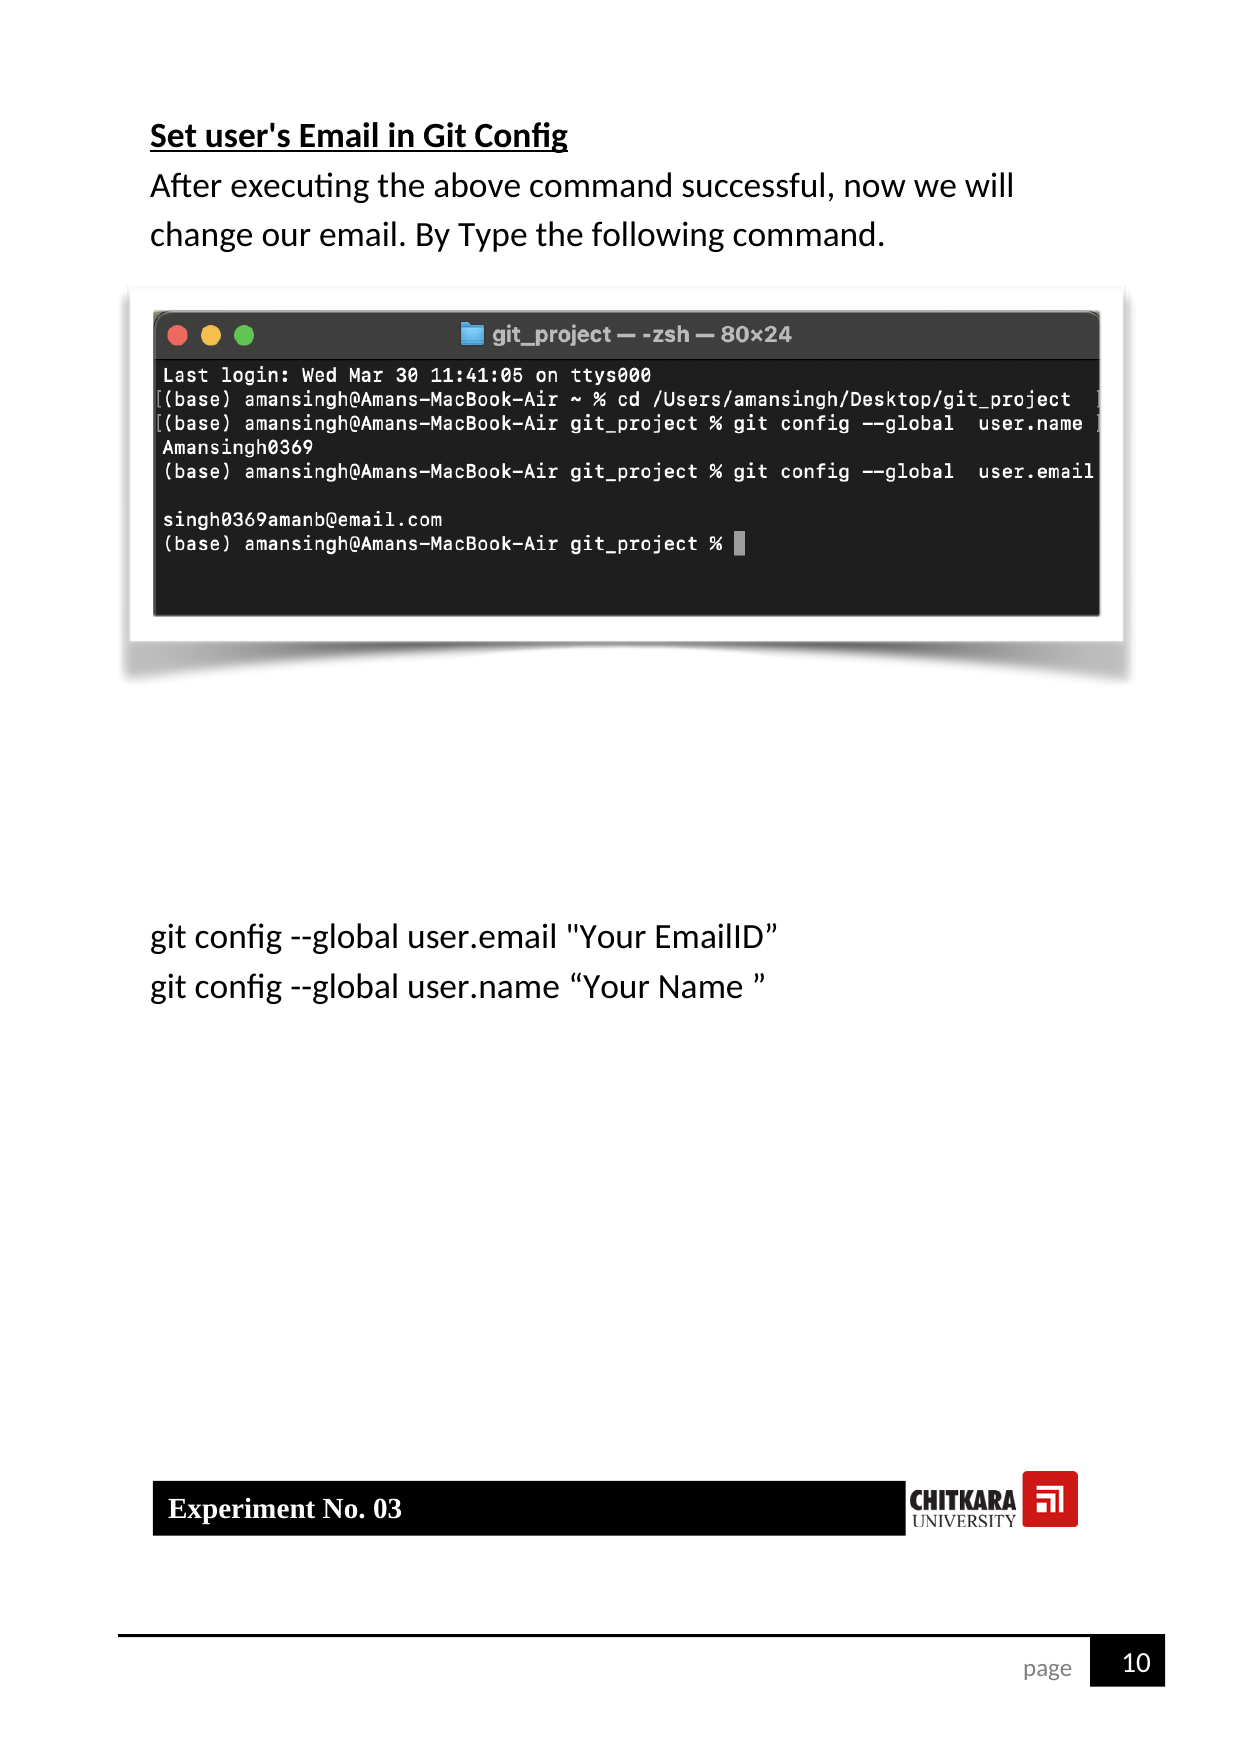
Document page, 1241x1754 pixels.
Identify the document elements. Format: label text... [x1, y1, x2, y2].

text Set user's Email in Git Config [150, 113, 1090, 156]
text git config --global user.name “Your Name ” [150, 964, 1090, 1007]
picture [910, 1471, 1080, 1529]
picture [118, 286, 1136, 692]
text git config --global user.email "Your EmailID” [150, 914, 1090, 958]
text After executing the above command successful, now we will change our email. By Type the following command. [150, 163, 1090, 256]
